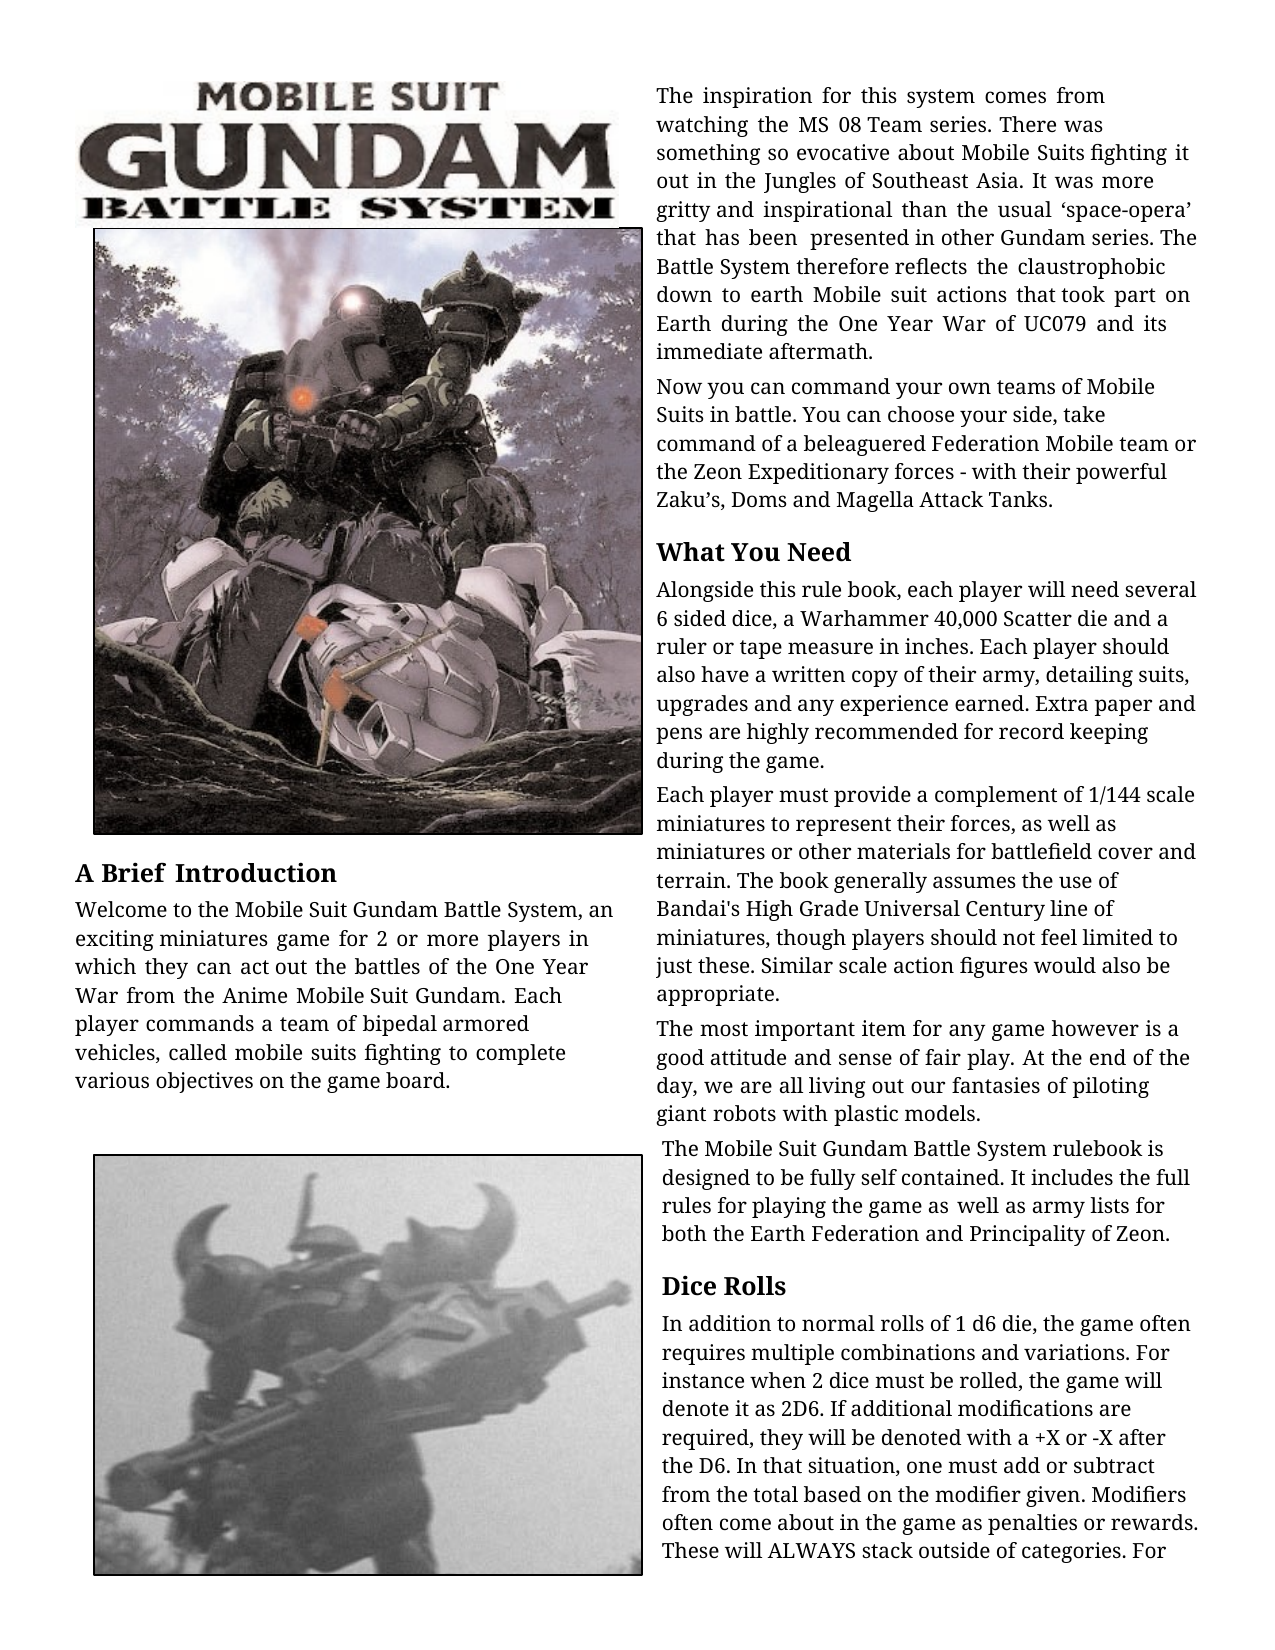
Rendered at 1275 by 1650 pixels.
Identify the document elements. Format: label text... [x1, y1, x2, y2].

subtitle Dice Rolls [656, 1269, 1200, 1303]
text The most important item for any game however is a good attitude and sense of fair play. At the end of the day, we are all living out our fantasies of piloting giant robots with plastic models. [656, 1014, 1200, 1128]
text Now you can command your own teams of Mobile Suits in battle. You can choose your side, take command of a beleaguered Federation Mobile team or the Zeon Expeditionary forces - with their powerful Zaku’s, Doms and Magella Attack Tanks. [656, 372, 1200, 514]
subtitle A Brief Introduction [75, 855, 619, 889]
picture [75, 81, 619, 228]
picture [95, 229, 641, 833]
text Welcome to the Mobile Suit Gundam Battle System, an exciting miniatures game for 2 or more players in which they can act out the battles of the One Year War from the Anime Mobile Suit Gundam. Each player commands a team of bipedal armored vehicles, called mobile suits fighting to complete various objectives on the game board. [75, 896, 619, 1095]
text The inspiration for this system comes from watching the MS 08 Team series. There was something so evocative about Mobile Suits fighting it out in the Jungles of Southeast Asia. It was more gritty and inspirational than the usual ‘space-opera’ that has been presented in other Gundam series. The Battle System therefore reflects the claustrophobic down to earth Mobile suit actions that took part on Earth during the One Year War of UC079 and its immediate aftermath. [656, 81, 1200, 366]
text Each player must provide a complement of 1/144 scale miniatures to represent their forces, as well as miniatures or other materials for battlefield cover and terrain. The book generally assumes the use of Bandai's High Grade Universal Century line of miniatures, though players should not feel limited to just these. Similar scale action figures would also be appropriate. [656, 781, 1200, 1008]
text The Mobile Suit Gundam Battle System rulebook is designed to be fully self contained. It includes the full rules for playing the game as well as army lists for both the Earth Federation and Principality of Zeon. [656, 1134, 1200, 1248]
subtitle What You Need [656, 535, 1200, 569]
picture [95, 1156, 641, 1574]
text Alongside this rule book, each player will need several 6 sided dice, a Warhammer 40,000 Scatter die and a ruler or tape measure in inches. Each player should also have a written copy of their army, detailing suits, upgrades and any experience earned. Extra paper and pens are highly recommended for record keeping during the game. [656, 575, 1200, 774]
